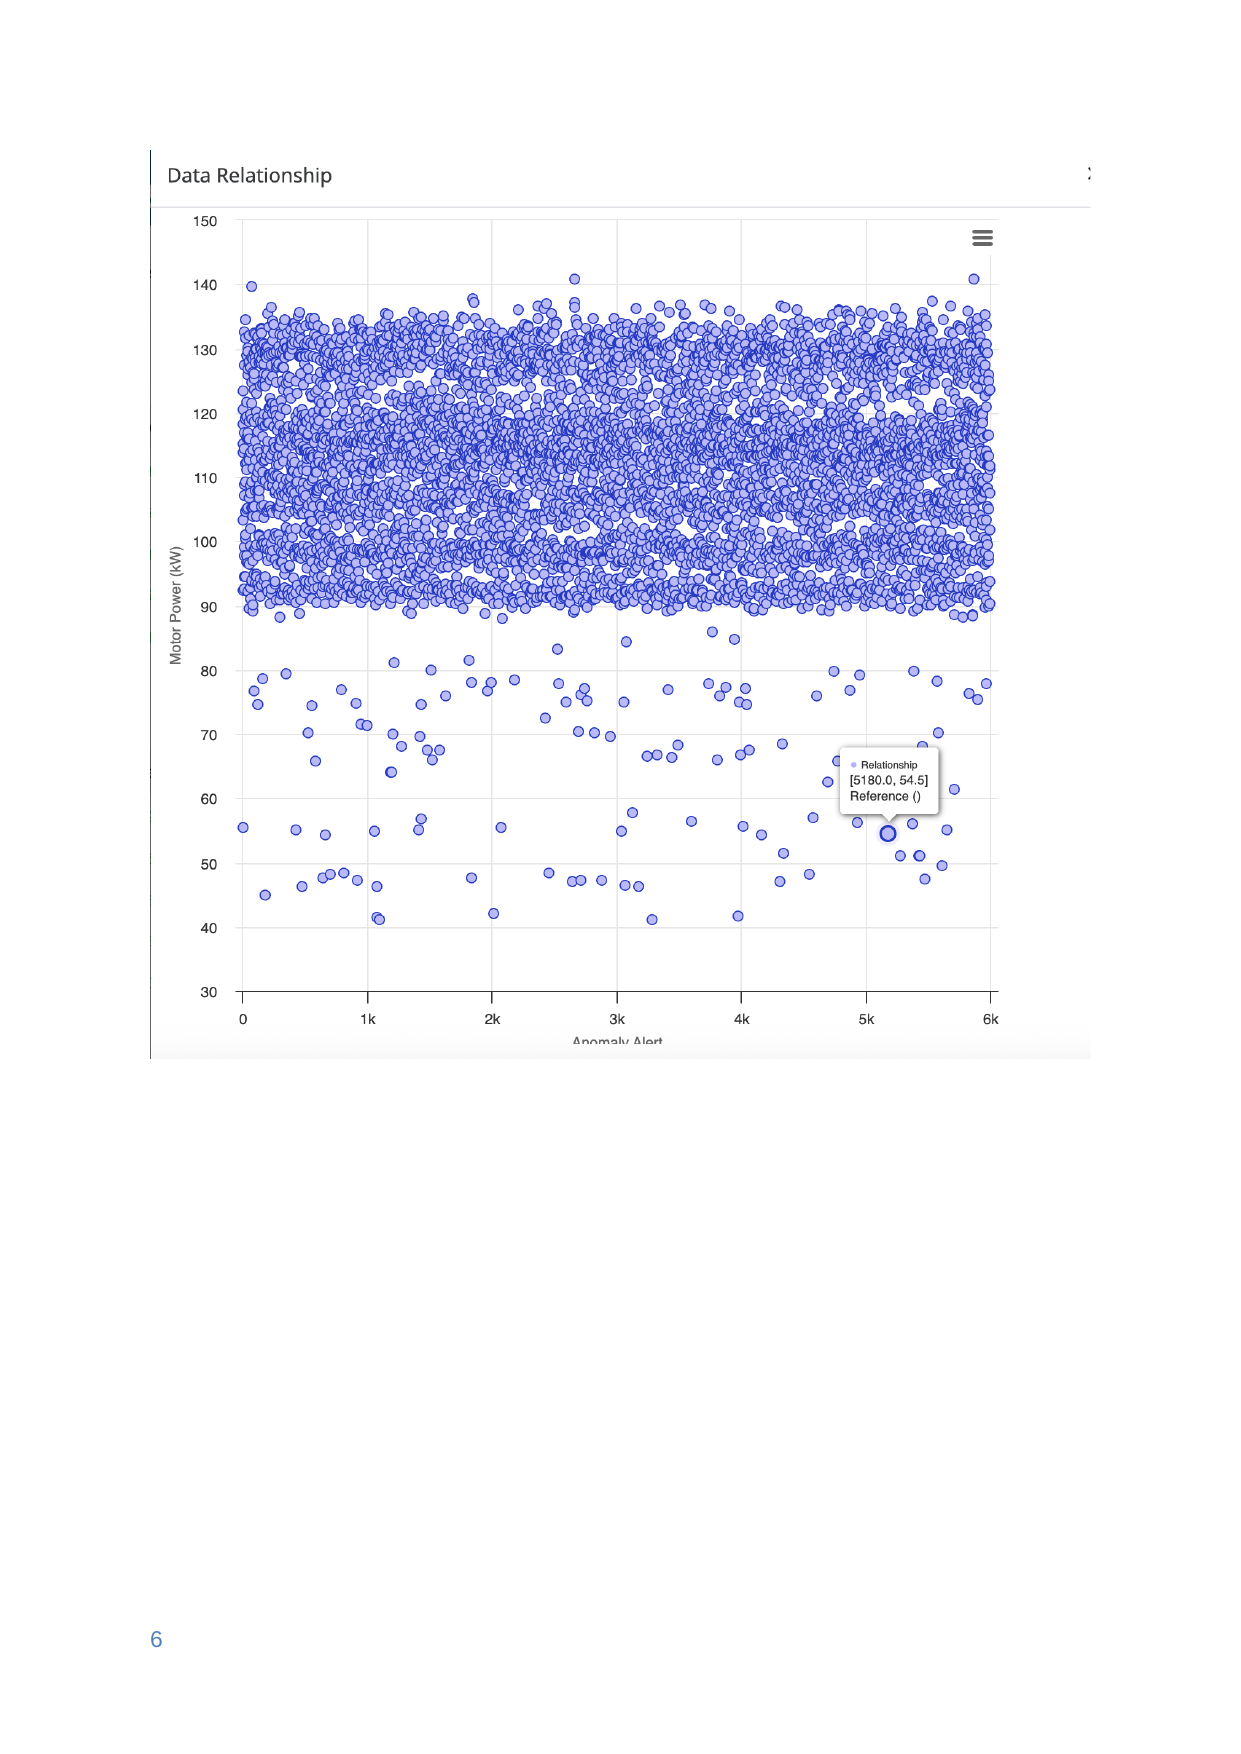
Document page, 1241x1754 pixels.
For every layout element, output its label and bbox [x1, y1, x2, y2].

picture [150, 150, 1091, 1059]
